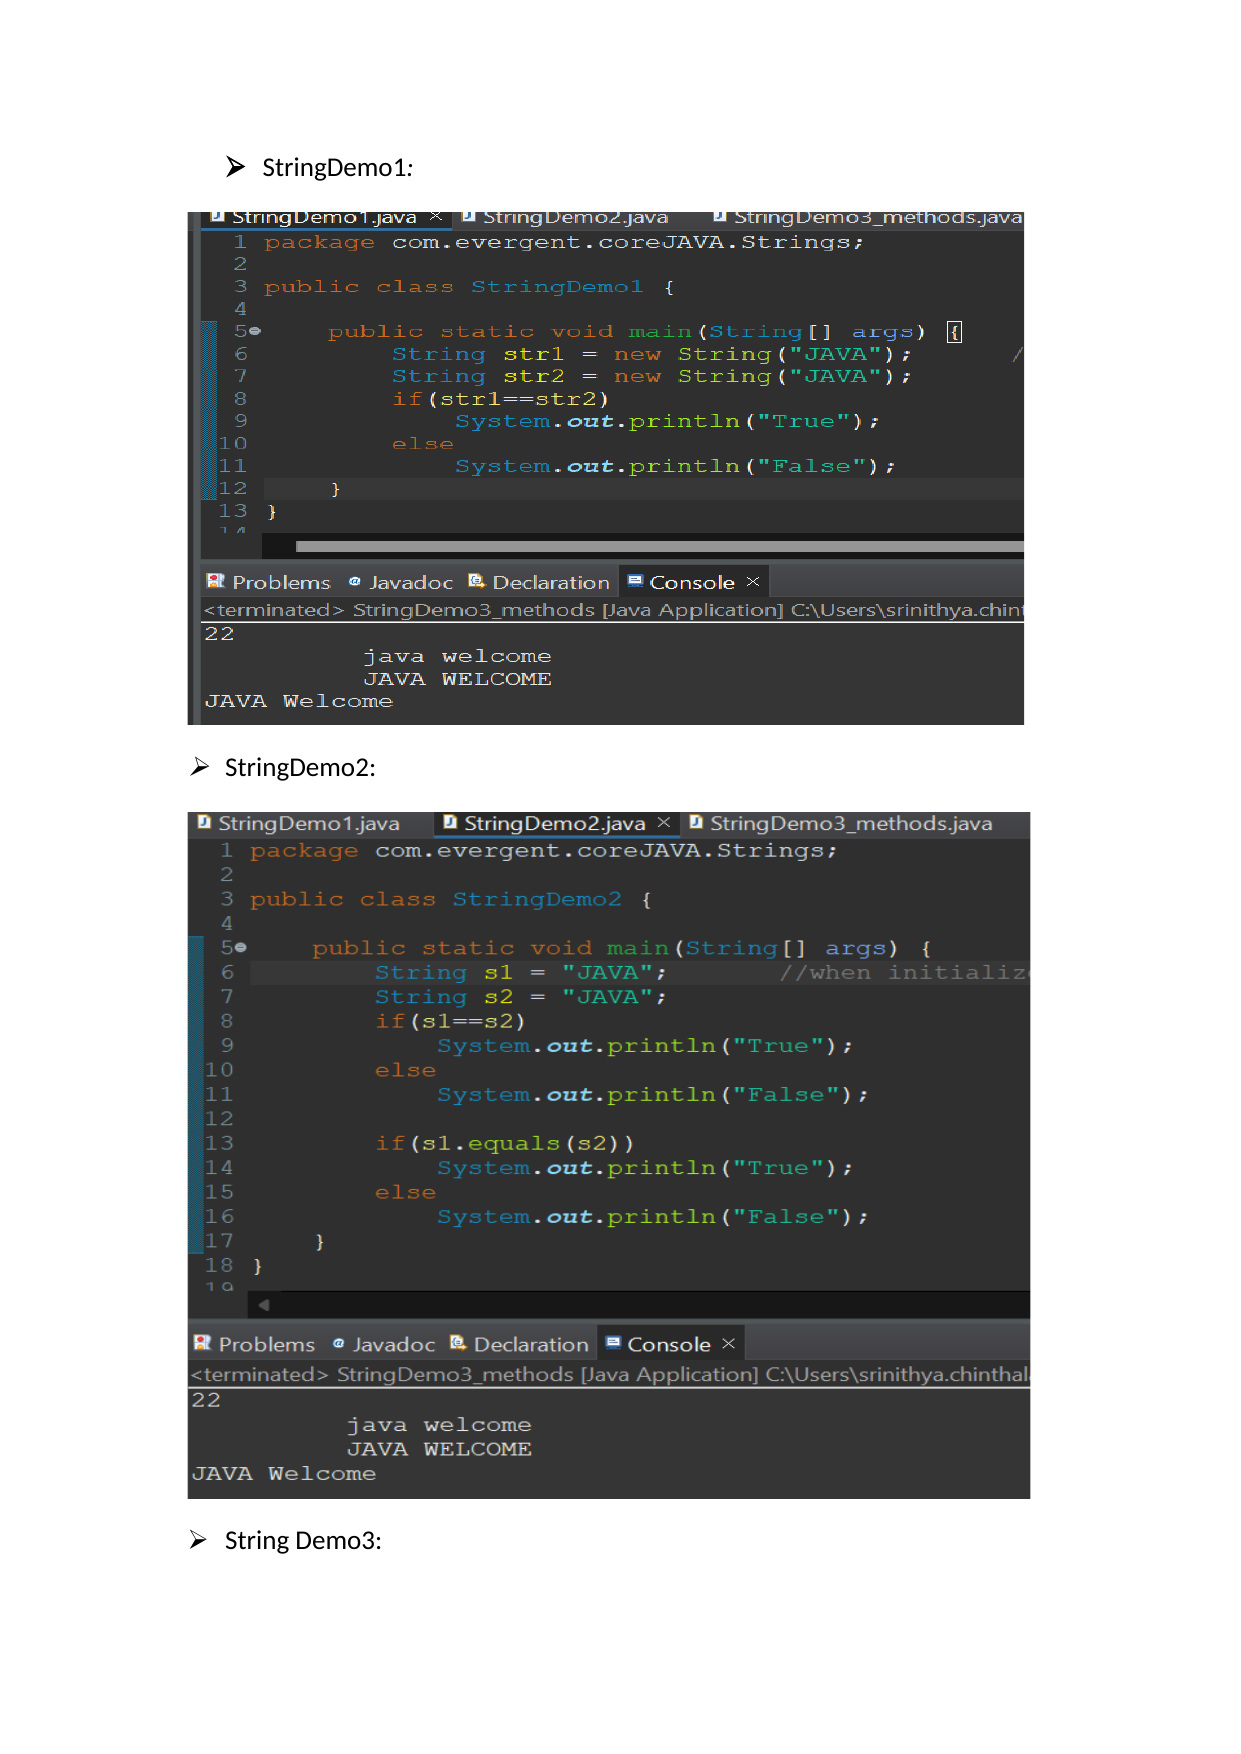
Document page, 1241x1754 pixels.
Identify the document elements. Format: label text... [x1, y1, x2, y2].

list StringDemo1: [225, 150, 1053, 183]
list String Demo3: [187, 1523, 1053, 1556]
picture [187, 212, 1025, 725]
picture [187, 812, 1031, 1499]
list StringDemo2: [187, 750, 1053, 783]
